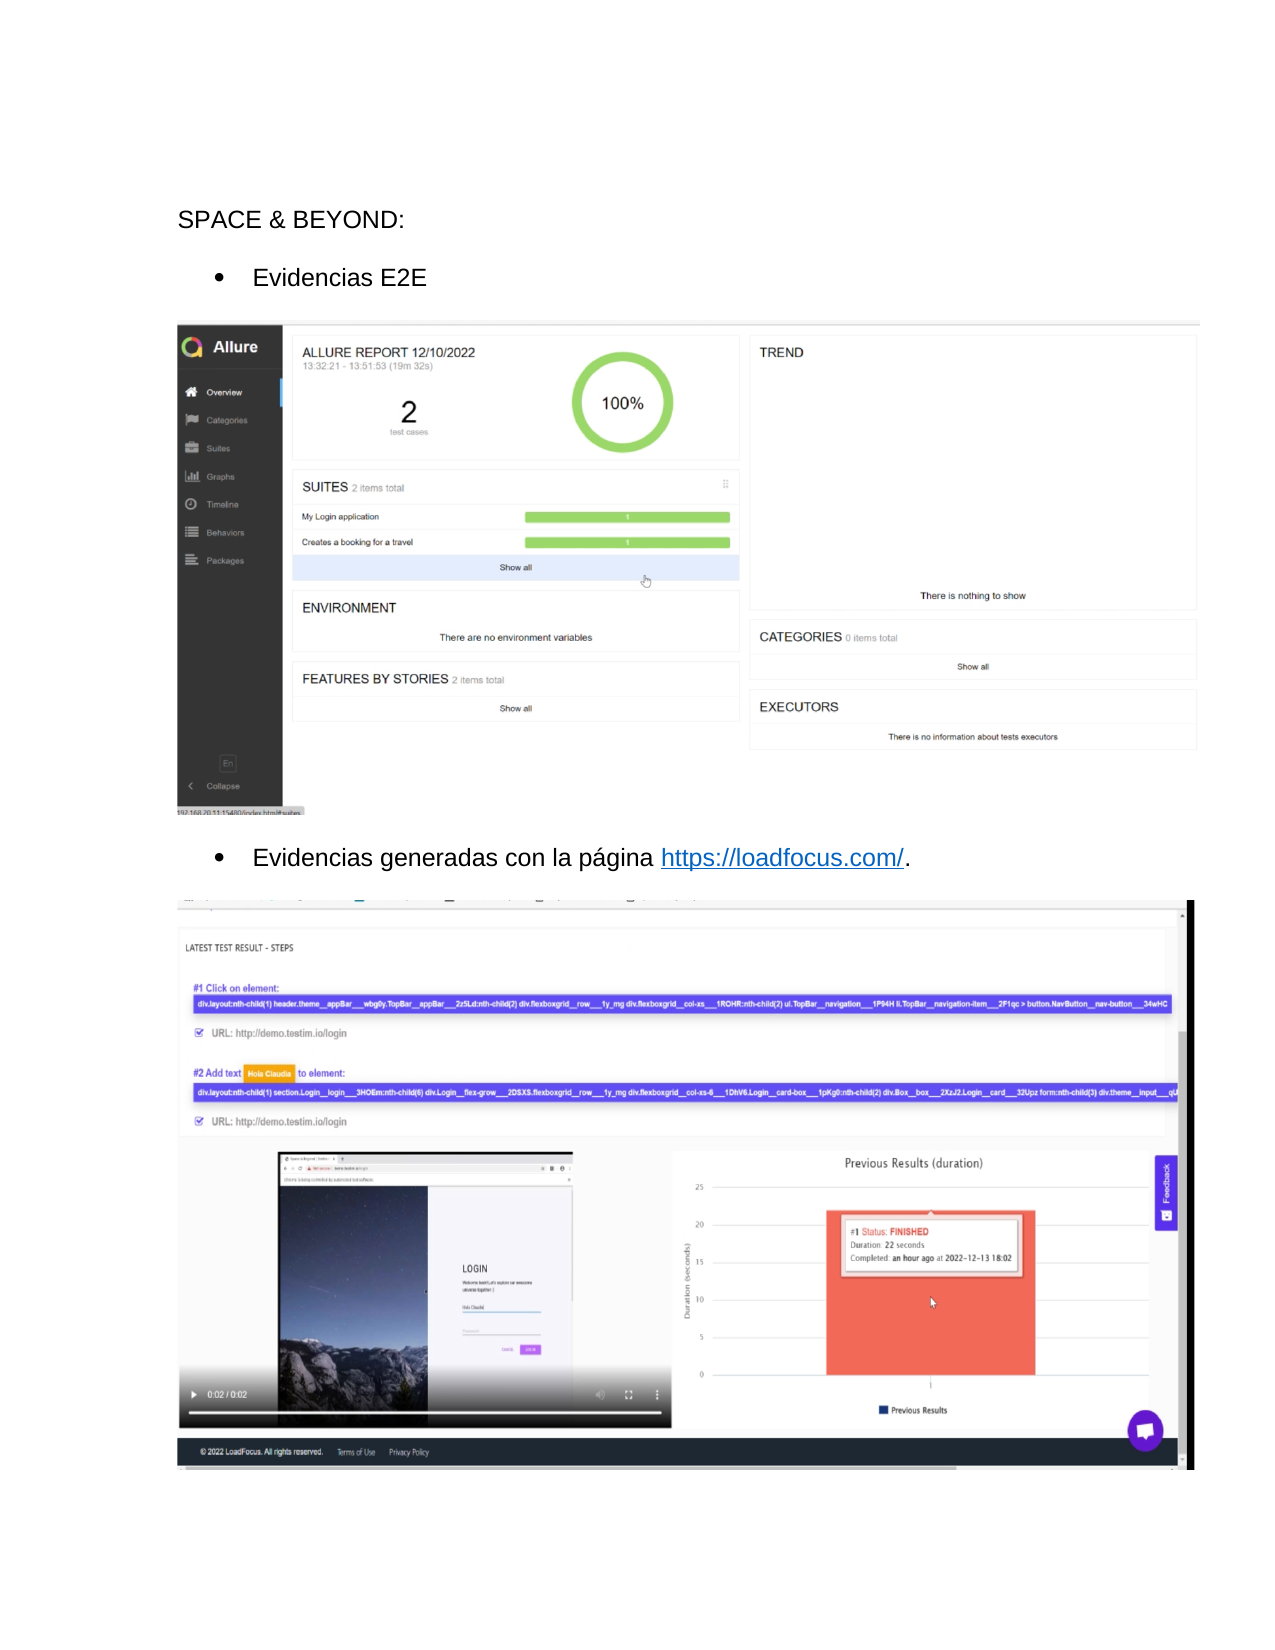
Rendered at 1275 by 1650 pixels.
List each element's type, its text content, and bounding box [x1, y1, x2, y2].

text SPACE & BEYOND: [177, 205, 1098, 234]
picture [177, 320, 1200, 815]
picture [177, 900, 1195, 1470]
list Evidencias generadas con la página https://loadfocus.com/. [215, 843, 1098, 872]
list Evidencias E2E [215, 263, 1098, 291]
